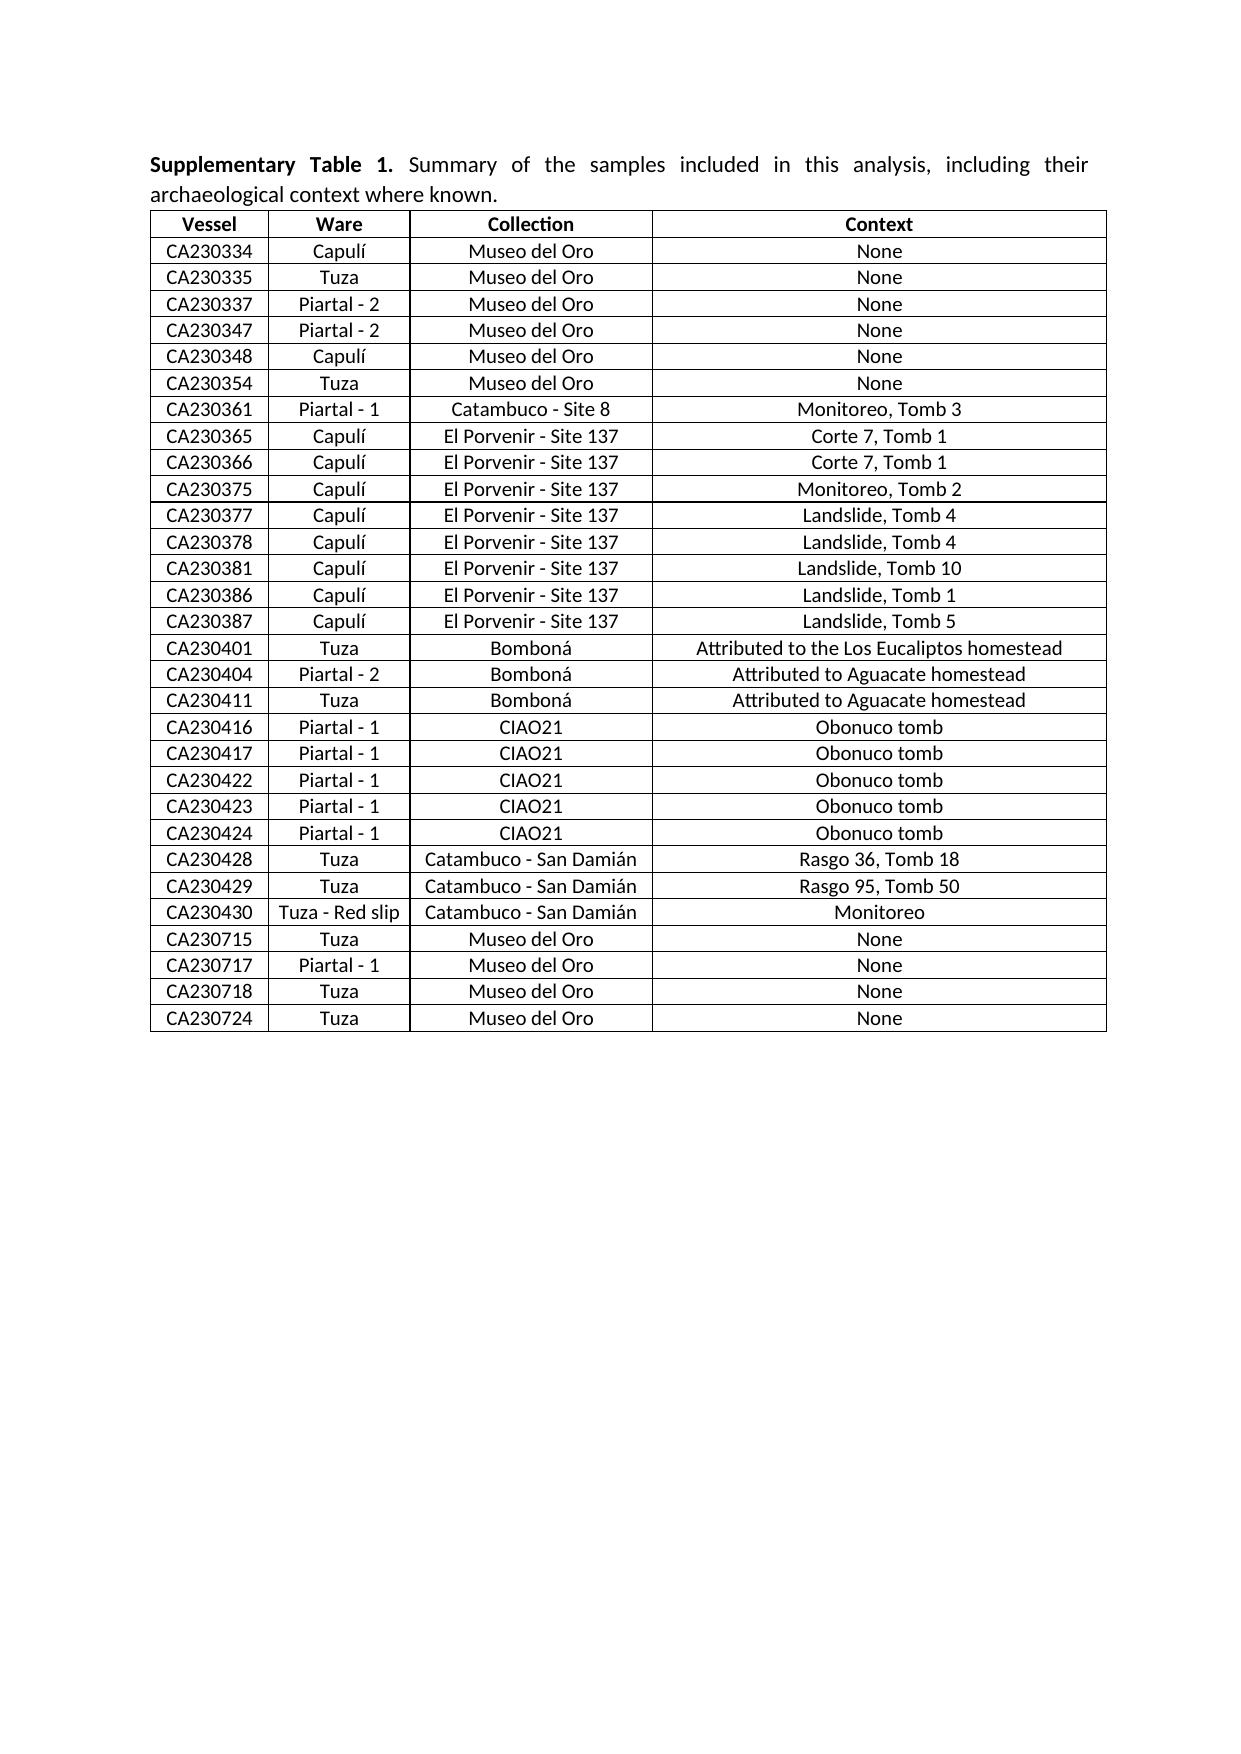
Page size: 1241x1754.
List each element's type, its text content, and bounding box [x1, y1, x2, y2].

table_cell Bomboná [411, 688, 652, 713]
table_cell Attributed to Aguacate homestead [653, 688, 1106, 713]
table_cell Obonuco tomb [653, 714, 1106, 739]
table_cell CA230378 [151, 529, 268, 554]
table_cell None [653, 291, 1106, 316]
table_cell Monitoreo, Tomb 3 [653, 397, 1106, 422]
table_cell Tuza [269, 873, 409, 898]
table_cell Capulí [269, 423, 409, 448]
table_cell CIAO21 [411, 794, 652, 819]
table_cell Piartal - 1 [269, 741, 409, 766]
table_cell Tuza [269, 635, 409, 660]
table_cell Catambuco - San Damián [411, 899, 652, 925]
table_cell None [653, 952, 1106, 978]
table_cell CA230430 [151, 899, 268, 925]
table_cell Tuza [269, 264, 409, 290]
table_cell El Porvenir - Site 137 [411, 423, 652, 448]
table_cell Piartal - 1 [269, 397, 409, 422]
table_cell El Porvenir - Site 137 [411, 503, 652, 528]
table_cell Piartal - 2 [269, 291, 409, 316]
table_cell El Porvenir - Site 137 [411, 555, 652, 581]
table_cell CA230354 [151, 370, 268, 396]
table_header Ware [269, 211, 409, 237]
table_cell Corte 7, Tomb 1 [653, 450, 1106, 475]
table_cell Bomboná [411, 635, 652, 660]
table_cell Bomboná [411, 661, 652, 687]
table_cell Catambuco - San Damián [411, 846, 652, 872]
table_cell Museo del Oro [411, 1005, 652, 1031]
table_cell None [653, 979, 1106, 1004]
table_cell Monitoreo, Tomb 2 [653, 476, 1106, 501]
table_cell Museo del Oro [411, 317, 652, 343]
table_cell Obonuco tomb [653, 794, 1106, 819]
table_cell CA230404 [151, 661, 268, 687]
table_cell Tuza [269, 1005, 409, 1031]
table_cell CA230416 [151, 714, 268, 739]
table_cell CA230334 [151, 238, 268, 263]
table_cell None [653, 317, 1106, 343]
table_cell Capulí [269, 529, 409, 554]
table_cell CA230401 [151, 635, 268, 660]
table_cell Landslide, Tomb 5 [653, 608, 1106, 634]
table_cell El Porvenir - Site 137 [411, 582, 652, 607]
table_cell None [653, 344, 1106, 369]
table_cell CA230361 [151, 397, 268, 422]
table_cell CA230417 [151, 741, 268, 766]
table_cell Landslide, Tomb 4 [653, 529, 1106, 554]
text Supplementary Table 1. Summary of the samples included in this analysis, including their archaeological context where known. [150, 150, 1090, 208]
table_cell Capulí [269, 476, 409, 501]
table_cell CA230717 [151, 952, 268, 978]
table_cell CIAO21 [411, 741, 652, 766]
table_cell Rasgo 95, Tomb 50 [653, 873, 1106, 898]
table_header Context [653, 211, 1106, 237]
table_cell CA230347 [151, 317, 268, 343]
table_cell Monitoreo [653, 899, 1106, 925]
table_cell CA230386 [151, 582, 268, 607]
table_cell CA230335 [151, 264, 268, 290]
table_cell Piartal - 2 [269, 317, 409, 343]
table_cell Piartal - 1 [269, 952, 409, 978]
table_cell CA230366 [151, 450, 268, 475]
table_cell None [653, 926, 1106, 951]
table_cell CIAO21 [411, 820, 652, 845]
table_cell Museo del Oro [411, 926, 652, 951]
table_cell Landslide, Tomb 1 [653, 582, 1106, 607]
table_cell None [653, 1005, 1106, 1031]
table_cell Tuza [269, 846, 409, 872]
table_cell CA230365 [151, 423, 268, 448]
table_cell Landslide, Tomb 10 [653, 555, 1106, 581]
table_cell Capulí [269, 608, 409, 634]
table_cell Attributed to the Los Eucaliptos homestead [653, 635, 1106, 660]
table_cell Capulí [269, 582, 409, 607]
table_cell Tuza [269, 926, 409, 951]
table_cell None [653, 370, 1106, 396]
table_cell Obonuco tomb [653, 741, 1106, 766]
table_cell CA230381 [151, 555, 268, 581]
table_cell CA230429 [151, 873, 268, 898]
table_cell Corte 7, Tomb 1 [653, 423, 1106, 448]
table_cell Capulí [269, 503, 409, 528]
table_cell Museo del Oro [411, 344, 652, 369]
table_cell CA230377 [151, 503, 268, 528]
table_cell None [653, 264, 1106, 290]
table_cell Piartal - 1 [269, 714, 409, 739]
table_cell Piartal - 1 [269, 767, 409, 792]
table_cell Obonuco tomb [653, 820, 1106, 845]
table_cell CIAO21 [411, 767, 652, 792]
table_cell CA230348 [151, 344, 268, 369]
table_cell CA230715 [151, 926, 268, 951]
table_cell Tuza [269, 688, 409, 713]
table_cell El Porvenir - Site 137 [411, 450, 652, 475]
table_cell El Porvenir - Site 137 [411, 608, 652, 634]
table_cell Museo del Oro [411, 952, 652, 978]
table_cell Landslide, Tomb 4 [653, 503, 1106, 528]
table_cell El Porvenir - Site 137 [411, 529, 652, 554]
table_cell CA230411 [151, 688, 268, 713]
table_cell Capulí [269, 344, 409, 369]
table_header Collection [411, 211, 652, 237]
table_cell CA230424 [151, 820, 268, 845]
table_cell CA230423 [151, 794, 268, 819]
table_cell El Porvenir - Site 137 [411, 476, 652, 501]
table_cell Capulí [269, 238, 409, 263]
table_cell Capulí [269, 555, 409, 581]
table_cell CA230375 [151, 476, 268, 501]
table_cell Obonuco tomb [653, 767, 1106, 792]
table_cell Museo del Oro [411, 291, 652, 316]
table_cell CA230428 [151, 846, 268, 872]
table_cell Rasgo 36, Tomb 18 [653, 846, 1106, 872]
table_cell Capulí [269, 450, 409, 475]
table_cell CIAO21 [411, 714, 652, 739]
table_cell Attributed to Aguacate homestead [653, 661, 1106, 687]
table_cell Piartal - 1 [269, 794, 409, 819]
table_cell CA230387 [151, 608, 268, 634]
table_cell CA230422 [151, 767, 268, 792]
table_cell Piartal - 1 [269, 820, 409, 845]
table_cell CA230337 [151, 291, 268, 316]
table_cell Museo del Oro [411, 238, 652, 263]
table_cell Tuza - Red slip [269, 899, 409, 925]
table_cell CA230718 [151, 979, 268, 1004]
table_cell Catambuco - San Damián [411, 873, 652, 898]
table_cell Tuza [269, 370, 409, 396]
table_cell Museo del Oro [411, 370, 652, 396]
table_cell Museo del Oro [411, 979, 652, 1004]
table_cell Catambuco - Site 8 [411, 397, 652, 422]
table_cell CA230724 [151, 1005, 268, 1031]
table_cell Piartal - 2 [269, 661, 409, 687]
table_cell Tuza [269, 979, 409, 1004]
table_cell Museo del Oro [411, 264, 652, 290]
table_cell None [653, 238, 1106, 263]
table_header Vessel [151, 211, 268, 237]
